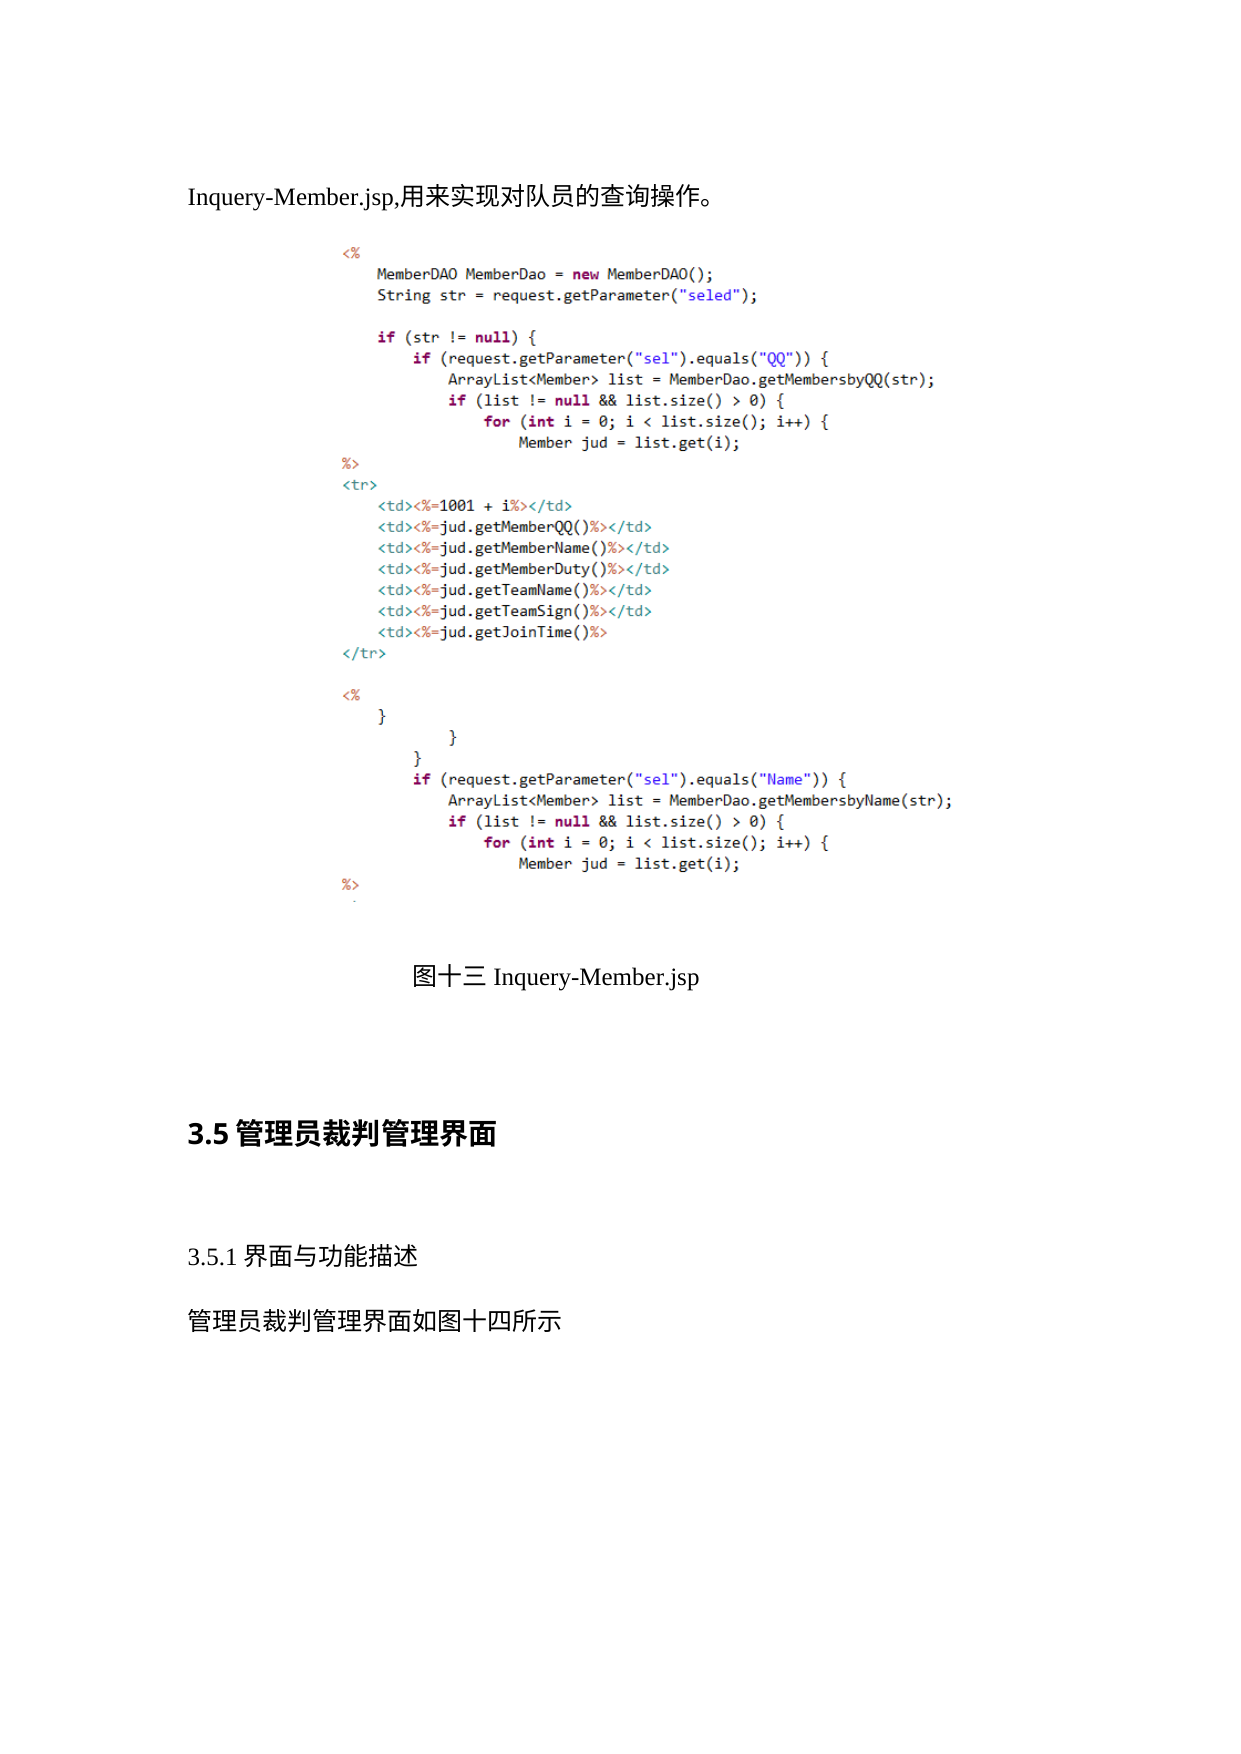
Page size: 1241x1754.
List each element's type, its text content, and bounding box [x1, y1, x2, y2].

subtitle 3.5管理员裁判管理界面 [187, 1099, 1053, 1164]
picture [187, 245, 1053, 902]
text Inquery-Member.jsp,用来实现对队员的查询操作。 [187, 162, 1053, 227]
text 3.5.1 界面与功能描述 [187, 1222, 1053, 1287]
text 图十三 Inquery-Member.jsp [187, 942, 1053, 1007]
text 管理员裁判管理界面如图十四所示 [187, 1287, 1053, 1352]
